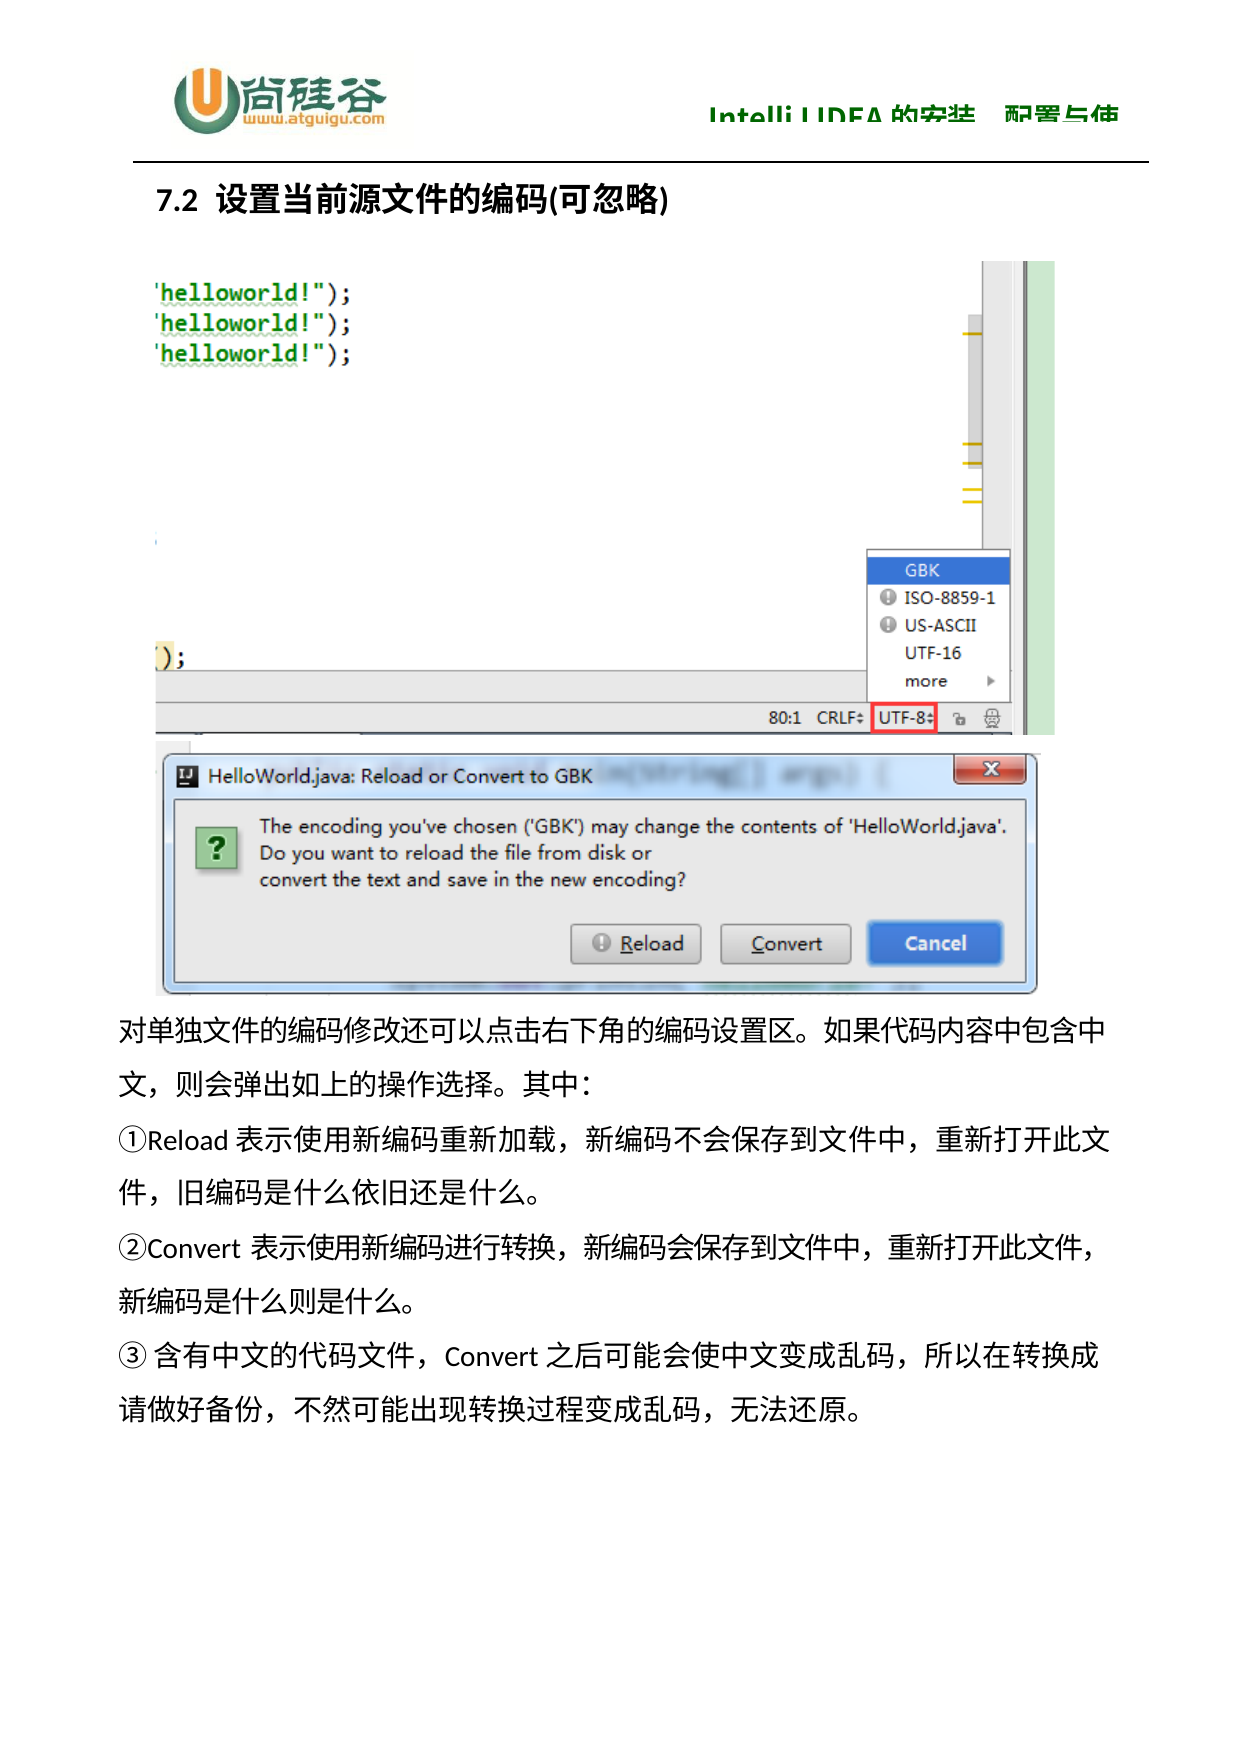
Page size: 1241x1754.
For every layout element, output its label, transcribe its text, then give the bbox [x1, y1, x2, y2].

picture [170, 50, 414, 149]
text ②Convert 表示使用新编码进行转换，新编码会保存到文件中，重新打开此文件， 新编码是什么则是什么。 [118, 1224, 1142, 1321]
text ③含有中文的代码文件，Convert 之后可能会使中文变成乱码，所以在转换成请做好备份，不然可能出现转换过程变成乱码，无法还原。 [118, 1333, 1128, 1429]
subtitle 设置当前源文件的编码(可忽略) [156, 162, 1213, 223]
picture [155, 261, 1055, 735]
picture [155, 741, 1041, 996]
text ①Reload 表示使用新编码重新加载，新编码不会保存到文件中，重新打开此文件，旧编码是什么依旧还是什么。 [118, 1116, 1128, 1212]
text 对单独文件的编码修改还可以点击右下角的编码设置区。如果代码内容中包含中文，则会弹出如上的操作选择。其中： [118, 1008, 1128, 1104]
